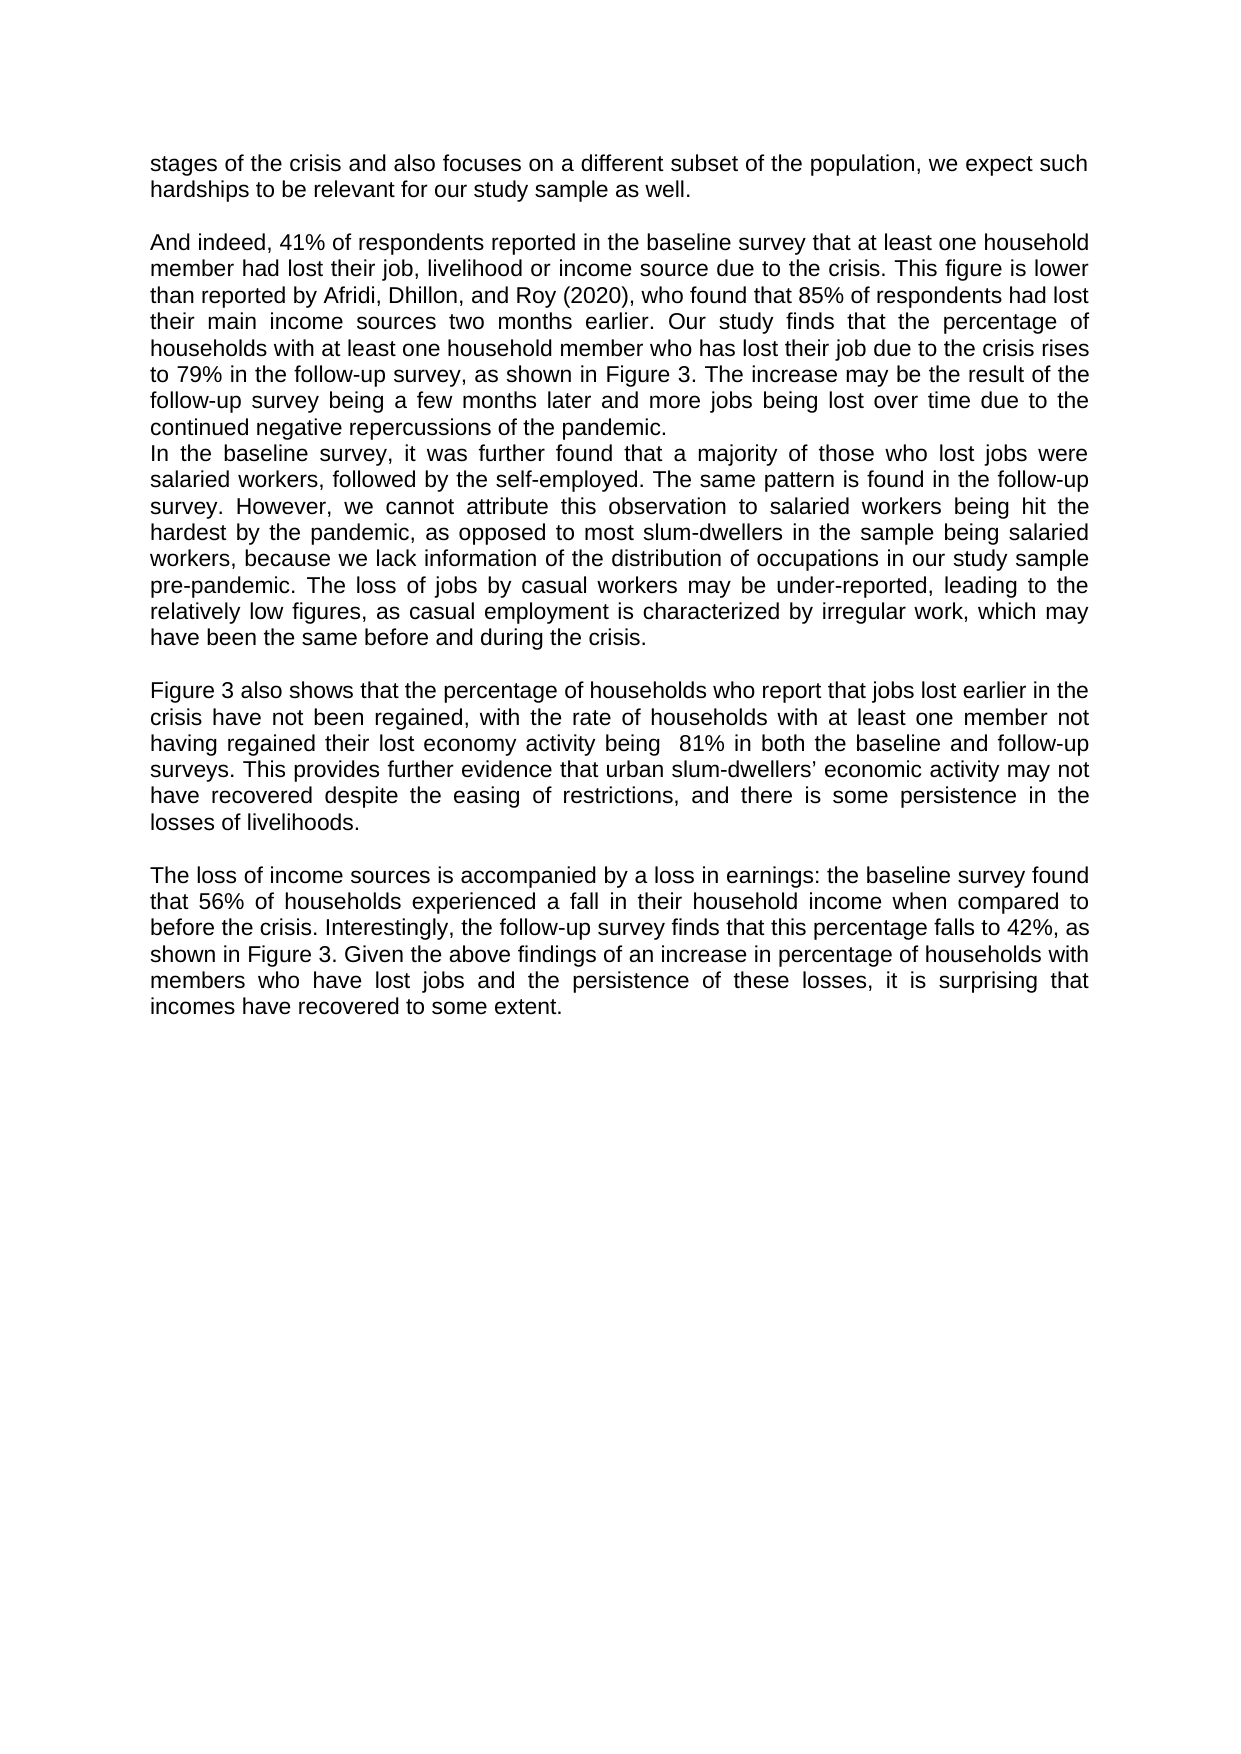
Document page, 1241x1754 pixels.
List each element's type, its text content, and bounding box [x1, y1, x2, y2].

text Figure 3 also shows that the percentage of households who report that jobs lost earlier in the crisis have not been regained, with the rate of households with at least one member not having regained their lost economy activity being 81% in both the baseline and follow-up surveys. This provides further evidence that urban slum-dwellers’ economic activity may not have recovered despite the easing of restrictions, and there is some persistence in the losses of livelihoods. [150, 677, 1090, 835]
text And indeed, 41% of respondents reported in the baseline survey that at least one household member had lost their job, livelihood or income source due to the crisis. This figure is lower than reported by Afridi, Dhillon, and Roy (2020), who found that 85% of respondents had lost their main income sources two months earlier. Our study finds that the percentage of households with at least one household member who has lost their job due to the crisis rises to 79% in the follow-up survey, as shown in Figure 3. The increase may be the result of the follow-up survey being a few months later and more jobs being lost over time due to the continued negative repercussions of the pandemic. [150, 229, 1090, 440]
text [150, 150, 1090, 203]
text The loss of income sources is accompanied by a loss in earnings: the baseline survey found that 56% of households experienced a fall in their household income when compared to before the crisis. Interestingly, the follow-up survey finds that this percentage falls to 42%, as shown in Figure 3. Given the above findings of an increase in percentage of households with members who have lost jobs and the persistence of these losses, it is surprising that incomes have recovered to some extent. [150, 862, 1090, 1020]
text In the baseline survey, it was further found that a majority of those who lost jobs were salaried workers, followed by the self-employed. The same pattern is found in the follow-up survey. However, we cannot attribute this observation to salaried workers being hit the hardest by the pandemic, as opposed to most slum-dwellers in the sample being salaried workers, because we lack information of the distribution of occupations in our study sample pre-pandemic. The loss of jobs by casual workers may be under-reported, leading to the relatively low figures, as casual employment is characterized by irregular work, which may have been the same before and during the crisis. [150, 440, 1090, 651]
